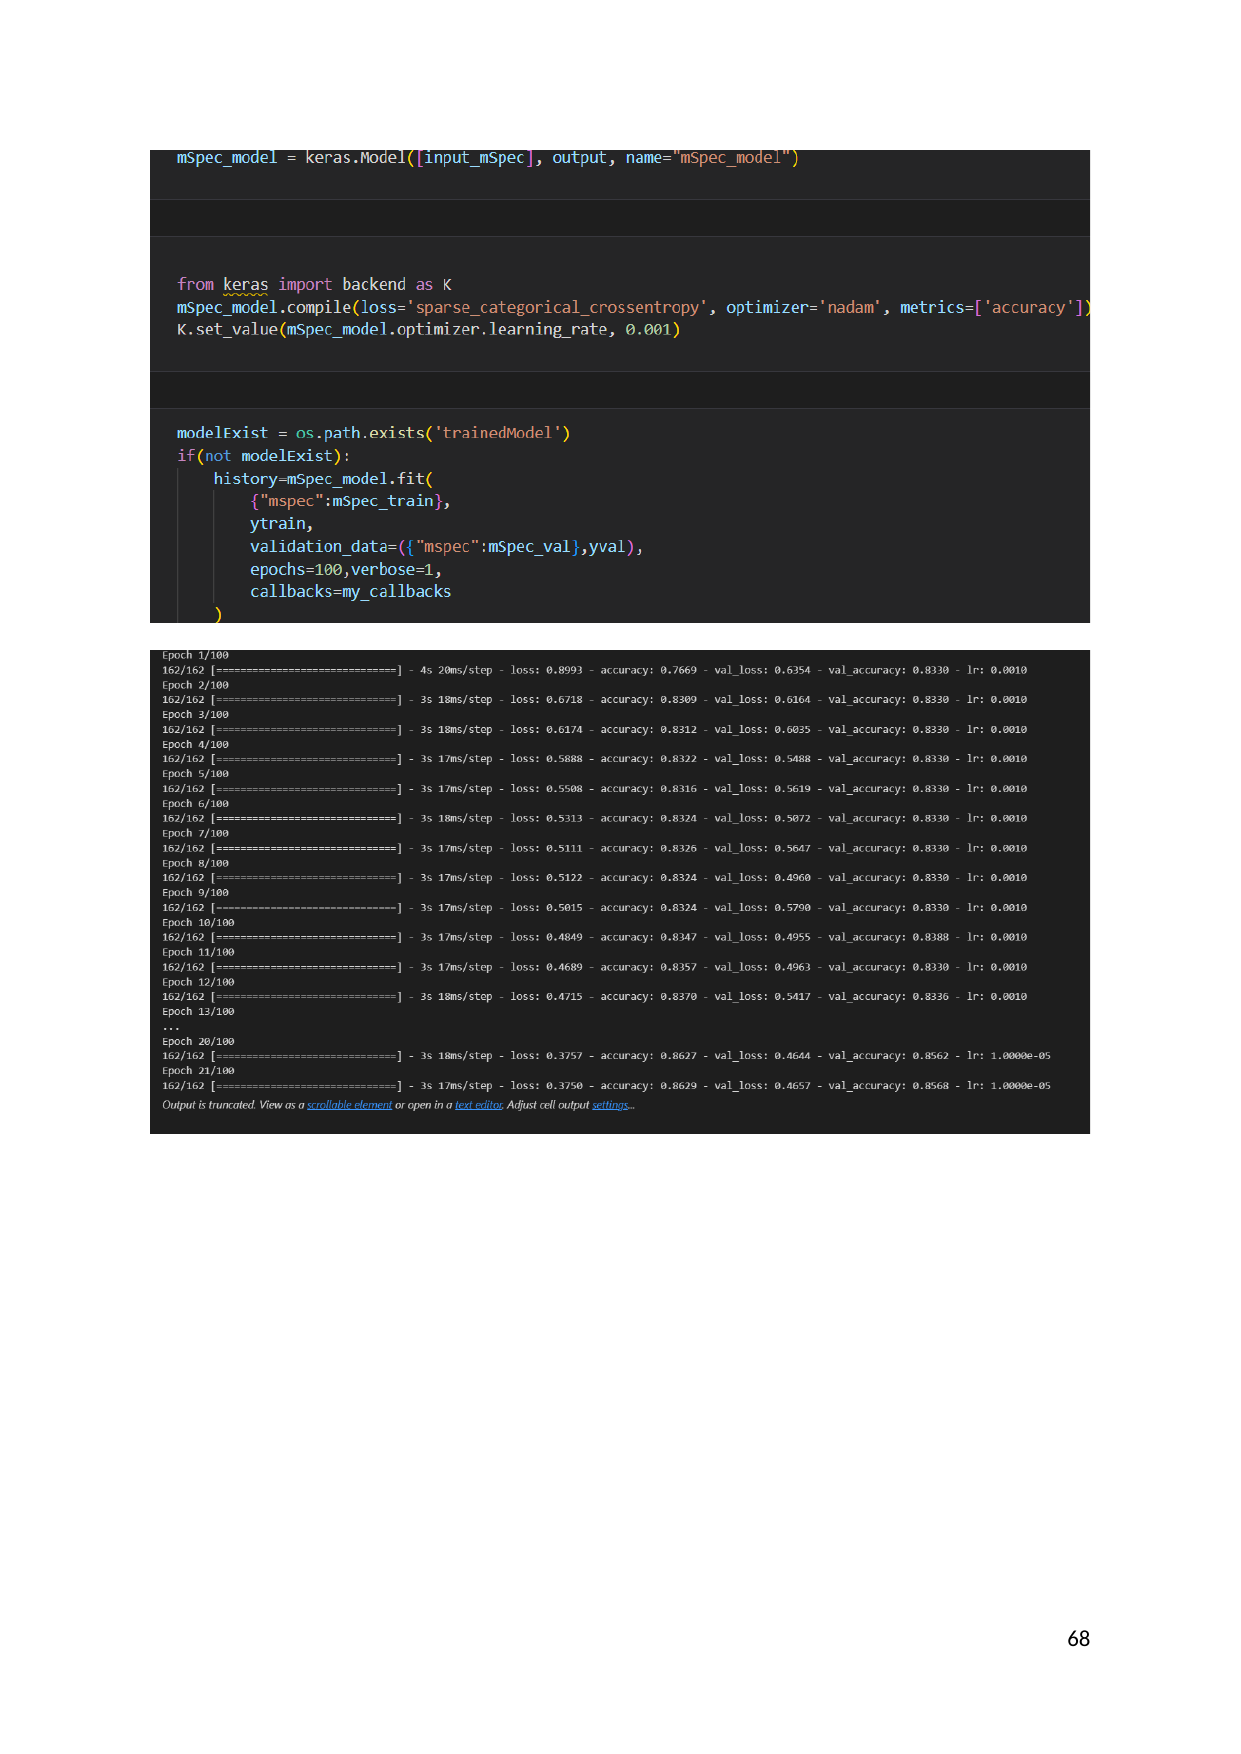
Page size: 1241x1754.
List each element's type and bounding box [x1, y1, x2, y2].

picture [150, 150, 1091, 623]
picture [150, 650, 1091, 1134]
